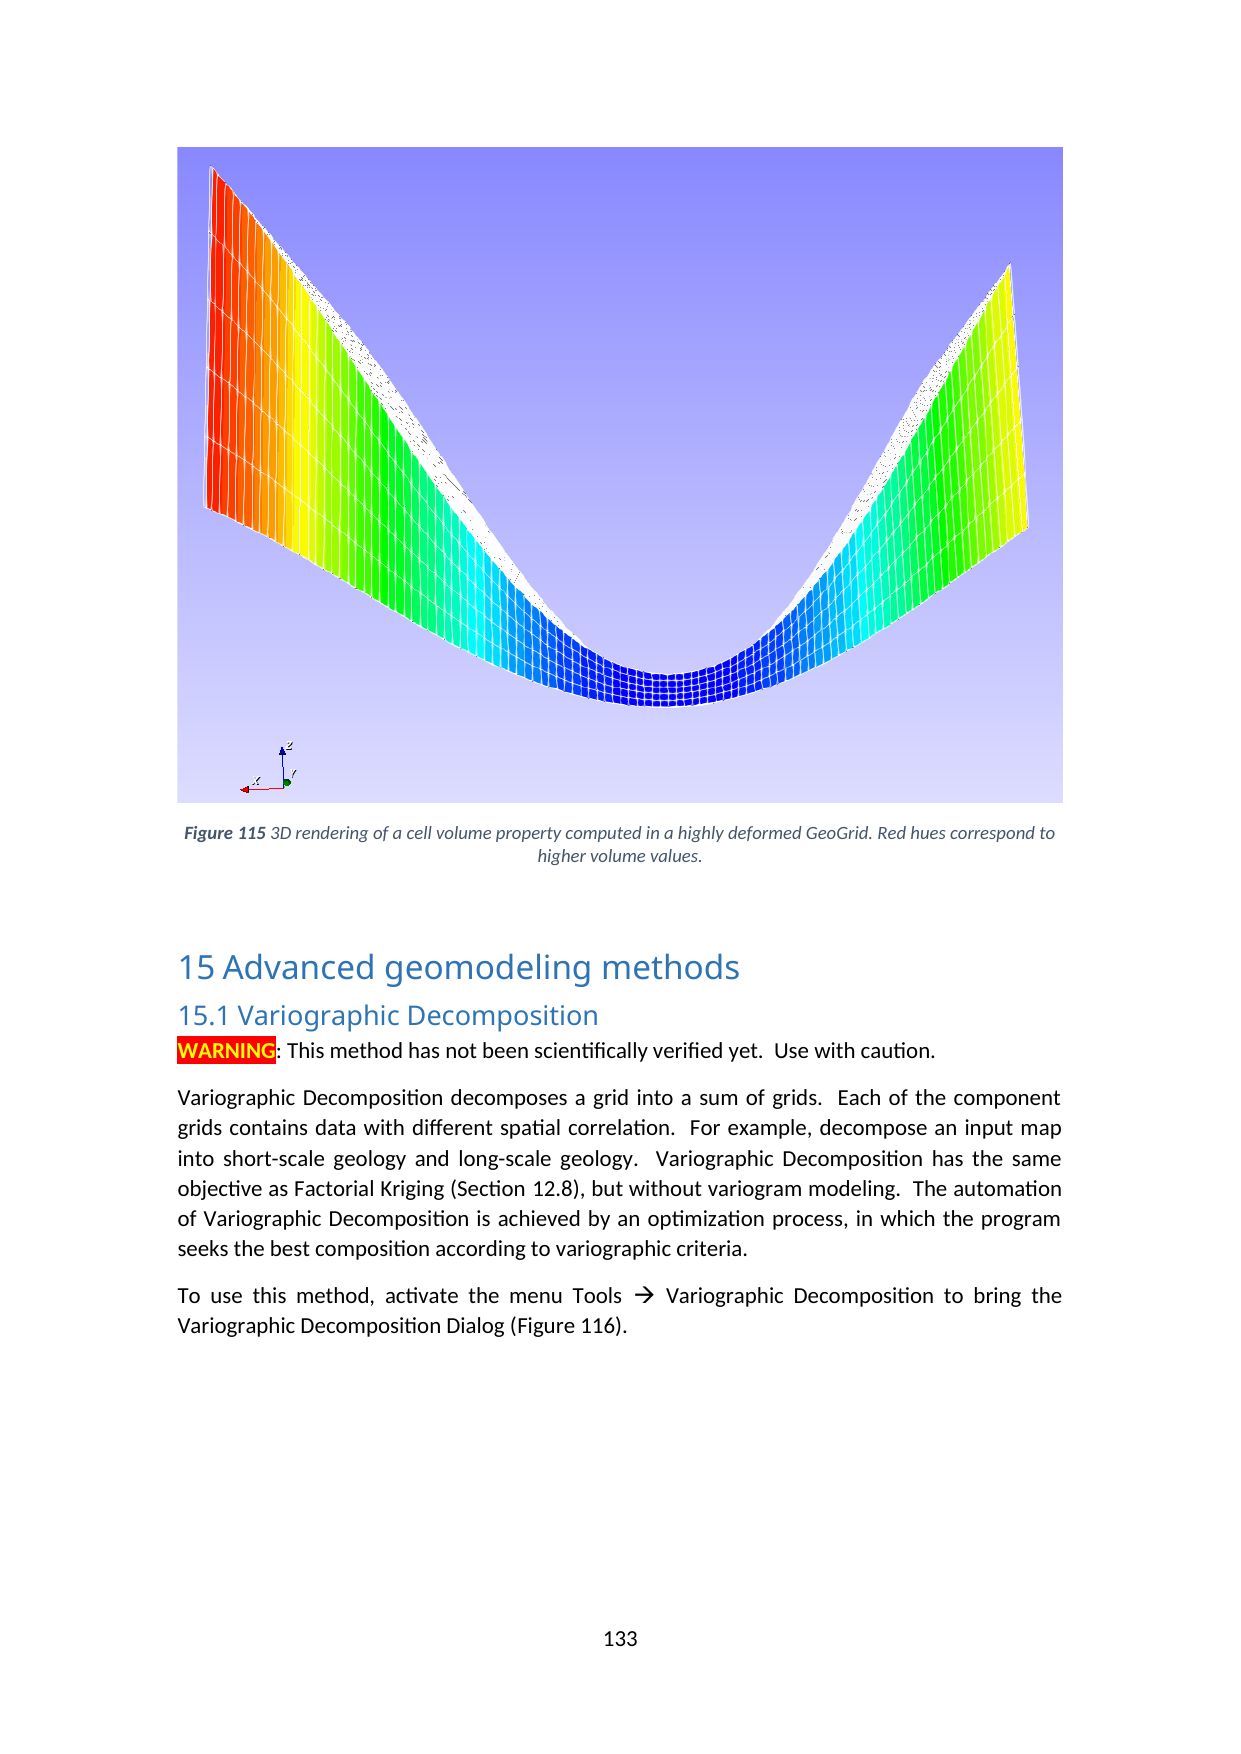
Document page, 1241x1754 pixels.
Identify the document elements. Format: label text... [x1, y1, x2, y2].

text WARNING: This method has not been scientifically verified yet. Use with caution. [276, 1036, 1063, 1064]
picture [177, 147, 1063, 803]
subtitle Advanced geomodeling methods [177, 943, 1063, 989]
text Variographic Decomposition decomposes a grid into a sum of grids. Each of the component grids contains data with different spatial correlation. For example, decompose an input map into short-scale geology and long-scale geology. Variographic Decomposition has the same objective as Factorial Kriging (Section 12.8), but without variogram modeling. The automation of Variographic Decomposition is achieved by an optimization process, in which the program seeks the best composition according to variographic criteria. [177, 1083, 1063, 1262]
text Figure 115 3D rendering of a cell volume property computed in a highly deformed GeoGrid. Red hues correspond to higher volume values. [177, 822, 1063, 867]
text To use this method, activate the menu Tools Variographic Decomposition to bring the Variographic Decomposition Dialog (Figure 115). [177, 1281, 1063, 1339]
subtitle Variographic Decomposition [177, 997, 1063, 1033]
